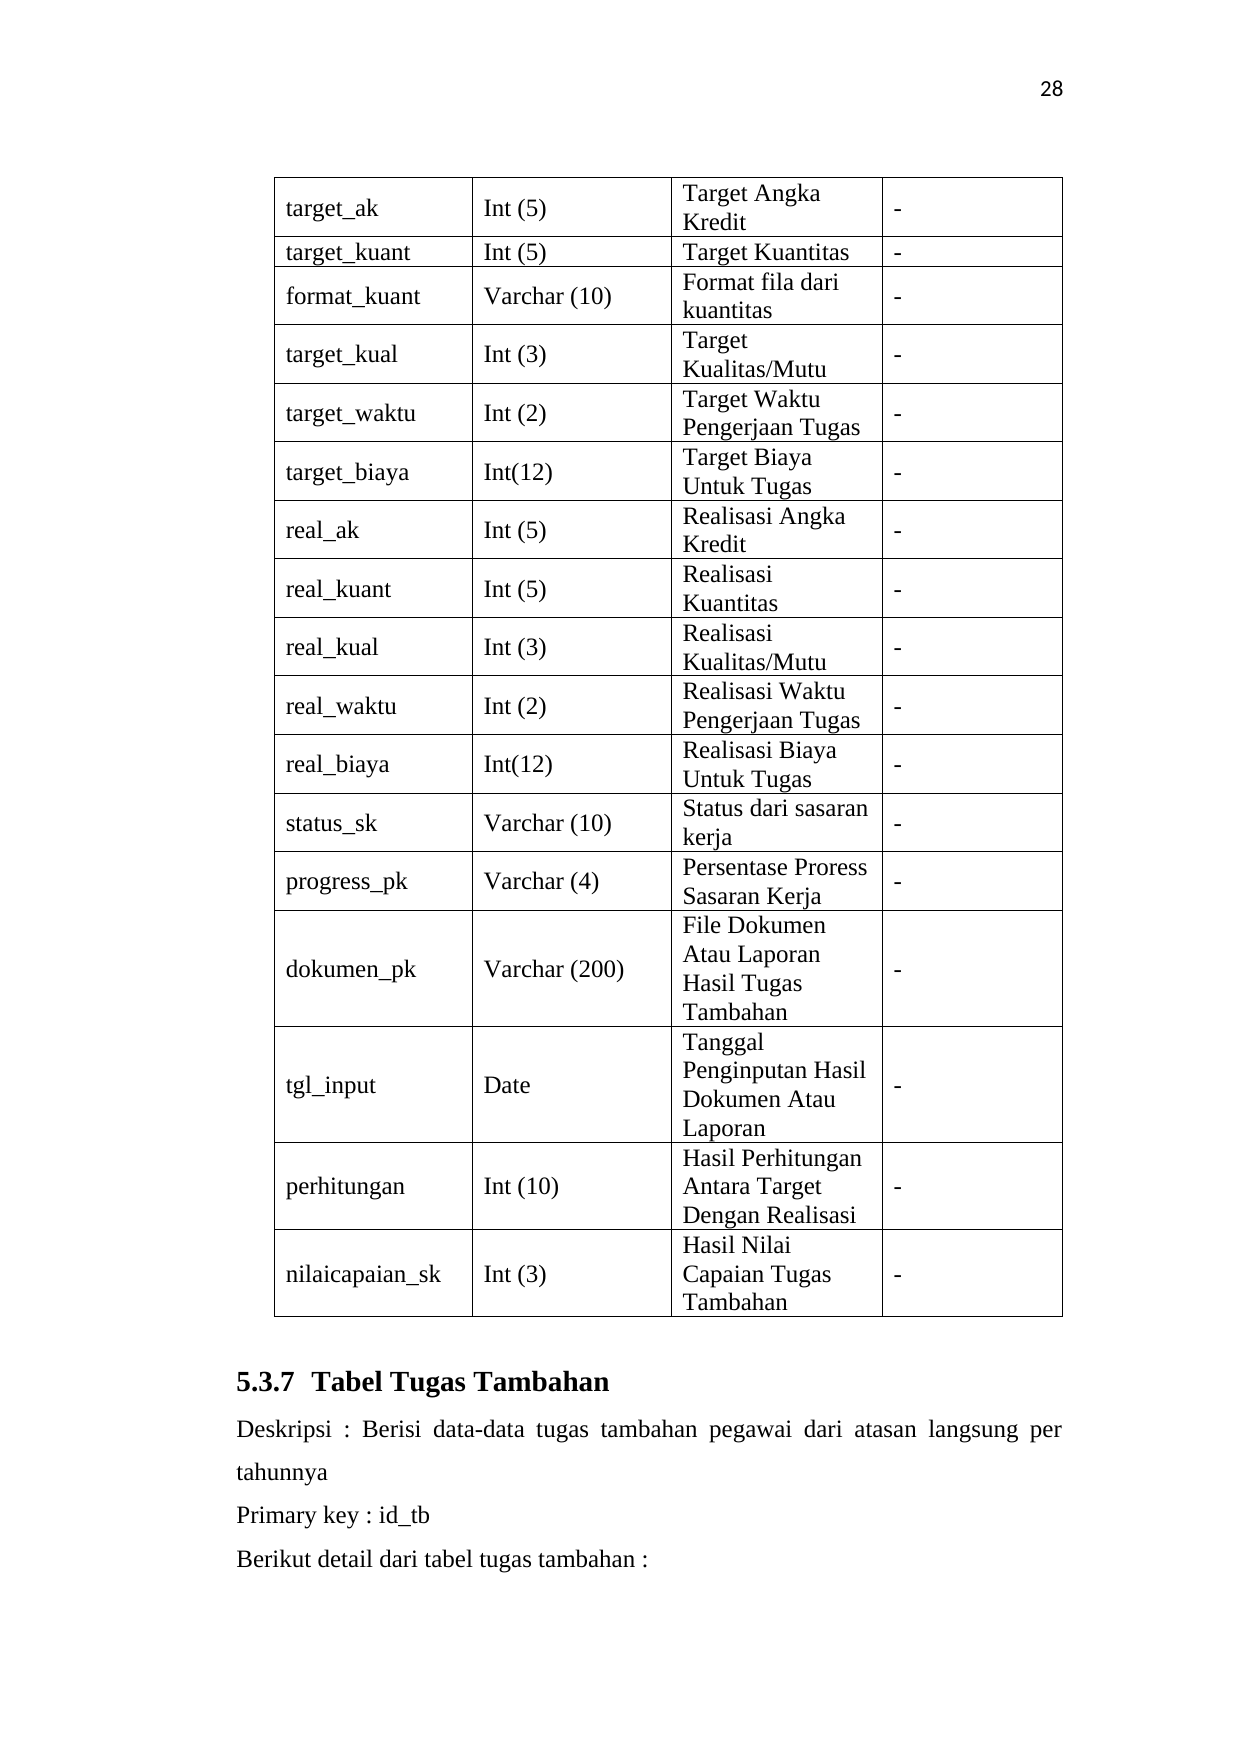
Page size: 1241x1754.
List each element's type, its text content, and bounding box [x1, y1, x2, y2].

table_cell Realisasi Kualitas/Mutu [672, 618, 882, 675]
subtitle Tabel Tugas Tambahan [236, 1364, 1063, 1398]
table_cell real_biaya [275, 735, 472, 792]
table_cell target_biaya [275, 442, 472, 500]
table_cell Target Kuantitas [672, 237, 882, 266]
table_cell - [883, 267, 1062, 324]
table_cell Hasil Perhitungan Antara Target Dengan Realisasi [672, 1143, 882, 1229]
table_cell Int (5) [473, 501, 671, 558]
table_cell - [883, 676, 1062, 734]
table_cell - [883, 178, 1062, 236]
table_cell progress_pk [275, 852, 472, 909]
table_cell Realisasi Biaya Untuk Tugas [672, 735, 882, 792]
table_cell Date [473, 1027, 671, 1142]
table_cell Int (10) [473, 1143, 671, 1229]
table_cell format_kuant [275, 267, 472, 324]
table_cell Target Waktu Pengerjaan Tugas [672, 384, 882, 441]
list Deskripsi : Berisi data-data tugas tambahan pegawai dari atasan langsung per tahunnya [236, 1414, 1063, 1486]
table_cell - [883, 852, 1062, 909]
table_cell Realisasi Angka Kredit [672, 501, 882, 558]
table_cell Int (3) [473, 1230, 671, 1316]
table_cell - [883, 1143, 1062, 1229]
table_cell Int (2) [473, 676, 671, 734]
table_cell - [883, 794, 1062, 851]
table_cell real_waktu [275, 676, 472, 734]
table_cell Varchar (10) [473, 794, 671, 851]
table_cell Int (5) [473, 237, 671, 266]
table_cell real_kuant [275, 559, 472, 617]
table_cell - [883, 559, 1062, 617]
table_cell Hasil Nilai Capaian Tugas Tambahan [672, 1230, 882, 1316]
table_cell Target Biaya Untuk Tugas [672, 442, 882, 500]
table_cell - [883, 1230, 1062, 1316]
table_cell - [883, 911, 1062, 1026]
table_cell Realisasi Kuantitas [672, 559, 882, 617]
table_cell - [883, 1027, 1062, 1142]
table_cell - [883, 325, 1062, 383]
table_cell Int (5) [473, 178, 671, 236]
table_cell Int(12) [473, 442, 671, 500]
table_cell - [883, 442, 1062, 500]
table_cell target_kuant [275, 237, 472, 266]
table_cell Int (3) [473, 325, 671, 383]
table_cell - [883, 501, 1062, 558]
table_cell - [883, 618, 1062, 675]
table_cell tgl_input [275, 1027, 472, 1142]
table_cell status_sk [275, 794, 472, 851]
list Primary key : id_tb [236, 1501, 1063, 1529]
table_cell target_waktu [275, 384, 472, 441]
table_cell real_ak [275, 501, 472, 558]
table_cell Persentase Proress Sasaran Kerja [672, 852, 882, 909]
table_cell File Dokumen Atau Laporan Hasil Tugas Tambahan [672, 911, 882, 1026]
table_cell Int (2) [473, 384, 671, 441]
table_cell Tanggal Penginputan Hasil Dokumen Atau Laporan [672, 1027, 882, 1142]
table_cell Int (3) [473, 618, 671, 675]
table_cell dokumen_pk [275, 911, 472, 1026]
table_cell - [883, 384, 1062, 441]
table_cell Format fila dari kuantitas [672, 267, 882, 324]
table_cell Int(12) [473, 735, 671, 792]
table_cell nilaicapaian_sk [275, 1230, 472, 1316]
table_cell Target Angka Kredit [672, 178, 882, 236]
table_cell - [883, 237, 1062, 266]
table_cell - [883, 735, 1062, 792]
table_cell Int (5) [473, 559, 671, 617]
table_cell Realisasi Waktu Pengerjaan Tugas [672, 676, 882, 734]
table_cell target_ak [275, 178, 472, 236]
table_cell Varchar (10) [473, 267, 671, 324]
table_cell Varchar (4) [473, 852, 671, 909]
table_cell Status dari sasaran kerja [672, 794, 882, 851]
list Berikut detail dari tabel tugas tambahan : [236, 1544, 1063, 1572]
table_cell real_kual [275, 618, 472, 675]
table_cell Varchar (200) [473, 911, 671, 1026]
table_cell target_kual [275, 325, 472, 383]
table_cell perhitungan [275, 1143, 472, 1229]
table_cell Target Kualitas/Mutu [672, 325, 882, 383]
